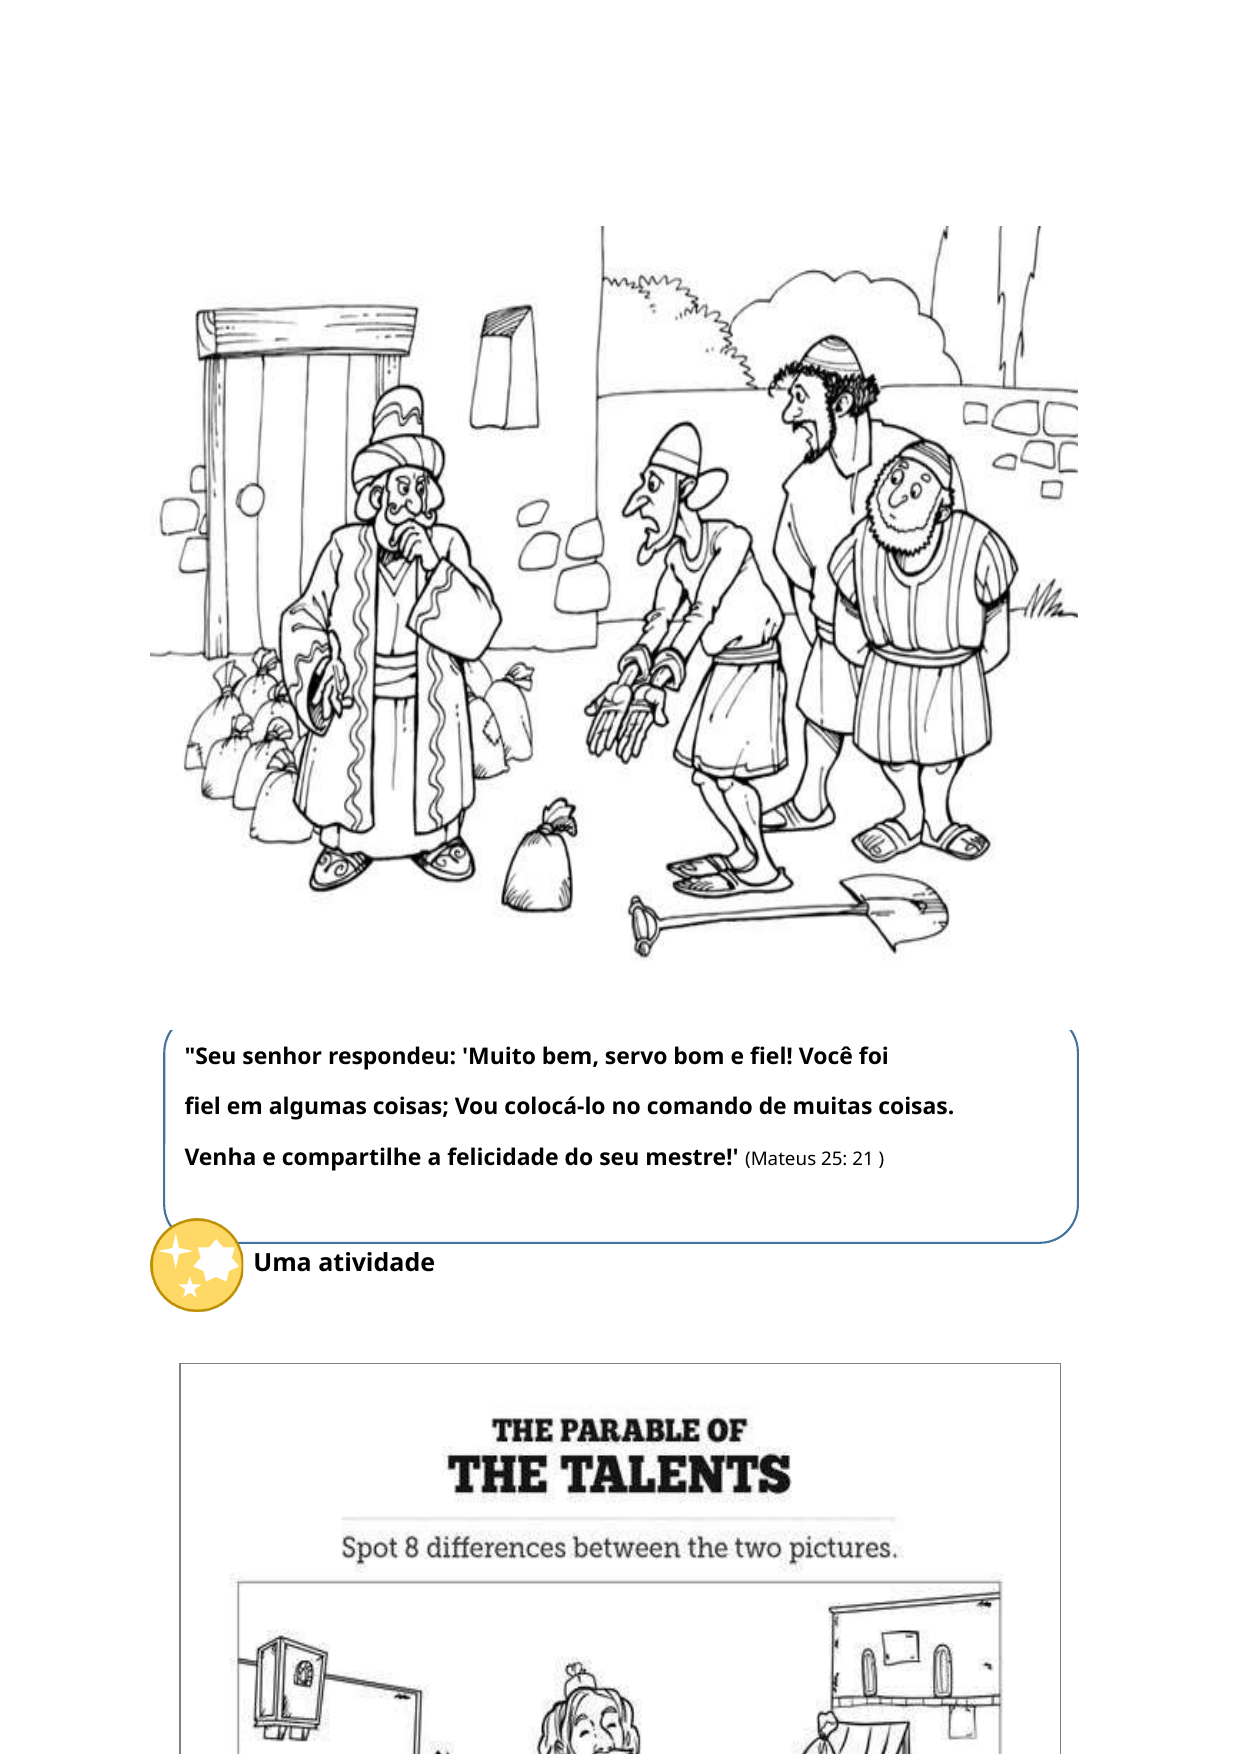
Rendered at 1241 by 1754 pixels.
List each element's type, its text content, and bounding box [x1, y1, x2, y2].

text Venha e compartilhe a felicidade do seu mestre!' (Mateus 25: 21 ) [150, 1141, 1090, 1172]
picture [150, 1218, 244, 1312]
text fiel em algumas coisas; Vou colocá-lo no comando de muitas coisas. [150, 1090, 1090, 1121]
text "Seu senhor respondeu: 'Muito bem, servo bom e fiel! Você foi [150, 1040, 1090, 1071]
text Uma atividade [244, 1244, 1090, 1278]
picture [150, 226, 1078, 1030]
picture [181, 1364, 1060, 1754]
